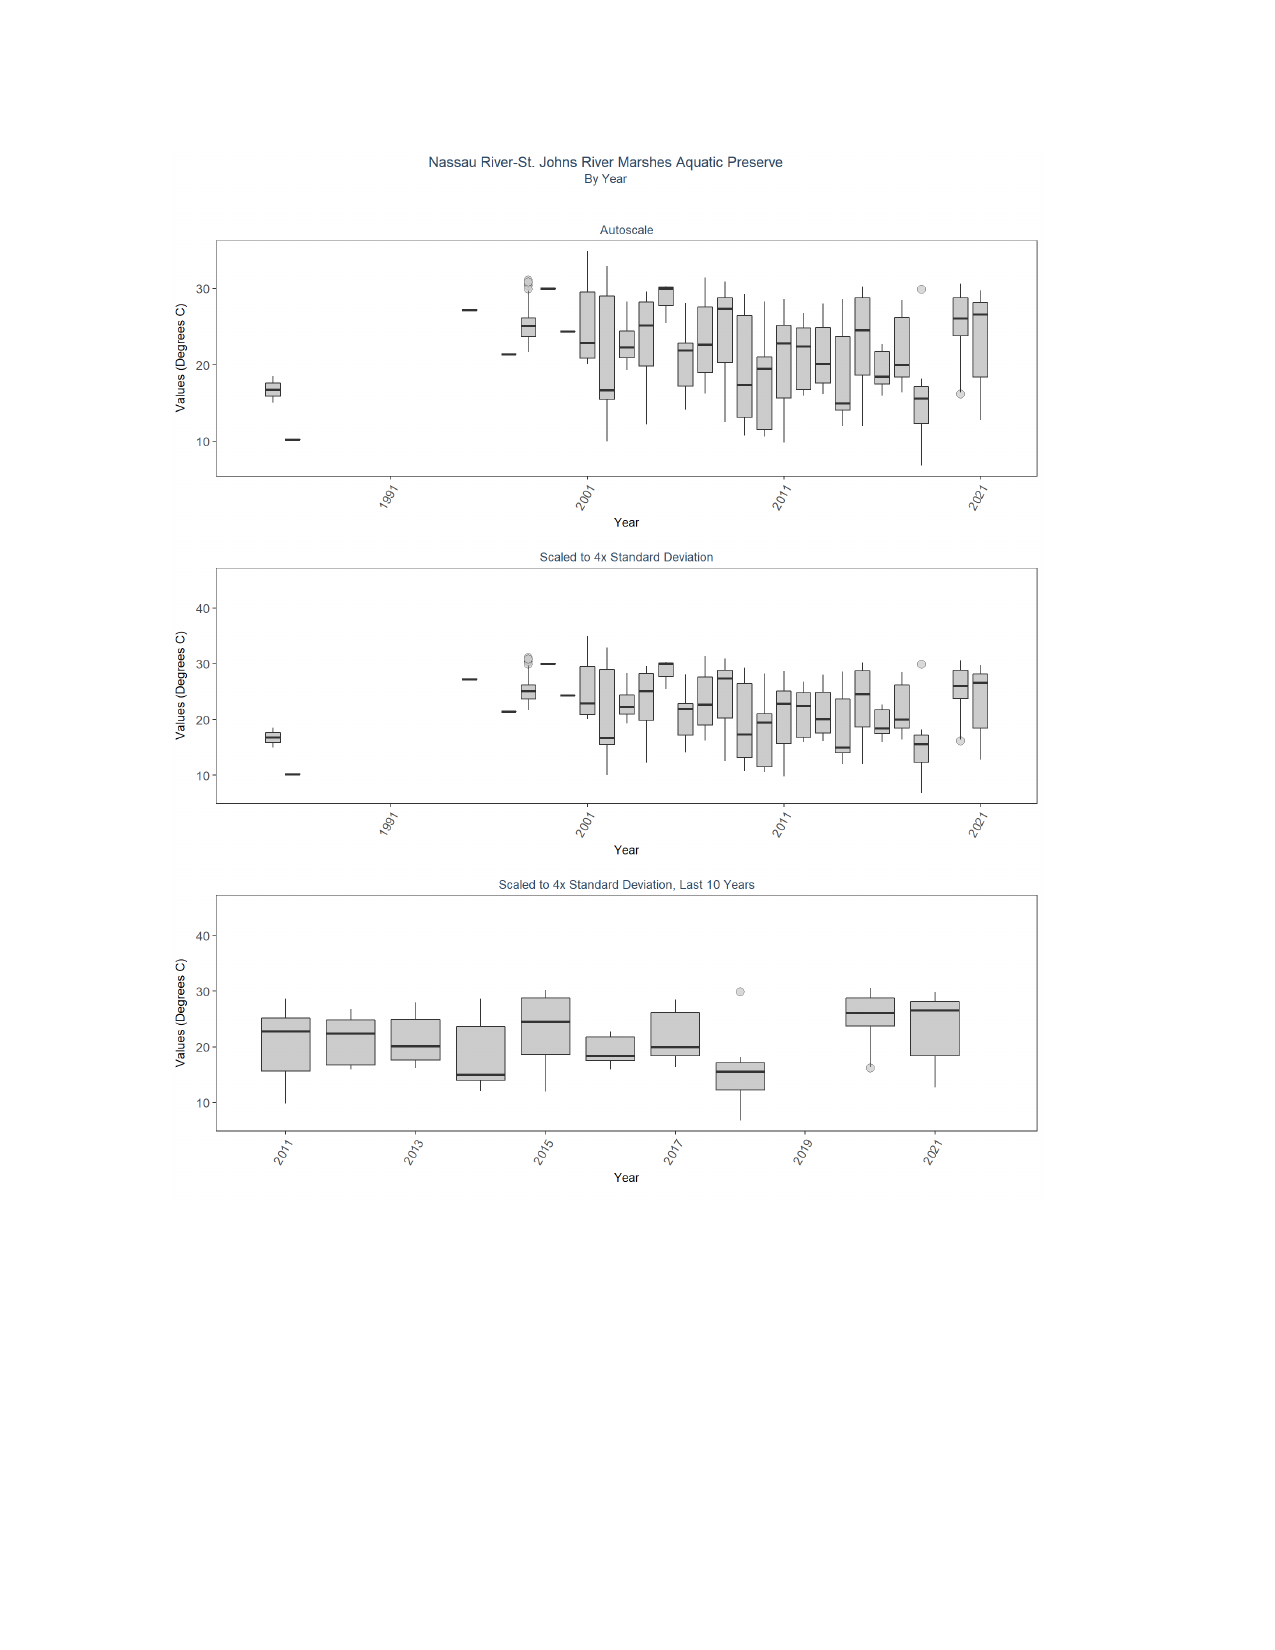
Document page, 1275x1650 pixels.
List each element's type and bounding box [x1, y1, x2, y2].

picture [168, 150, 1044, 1200]
